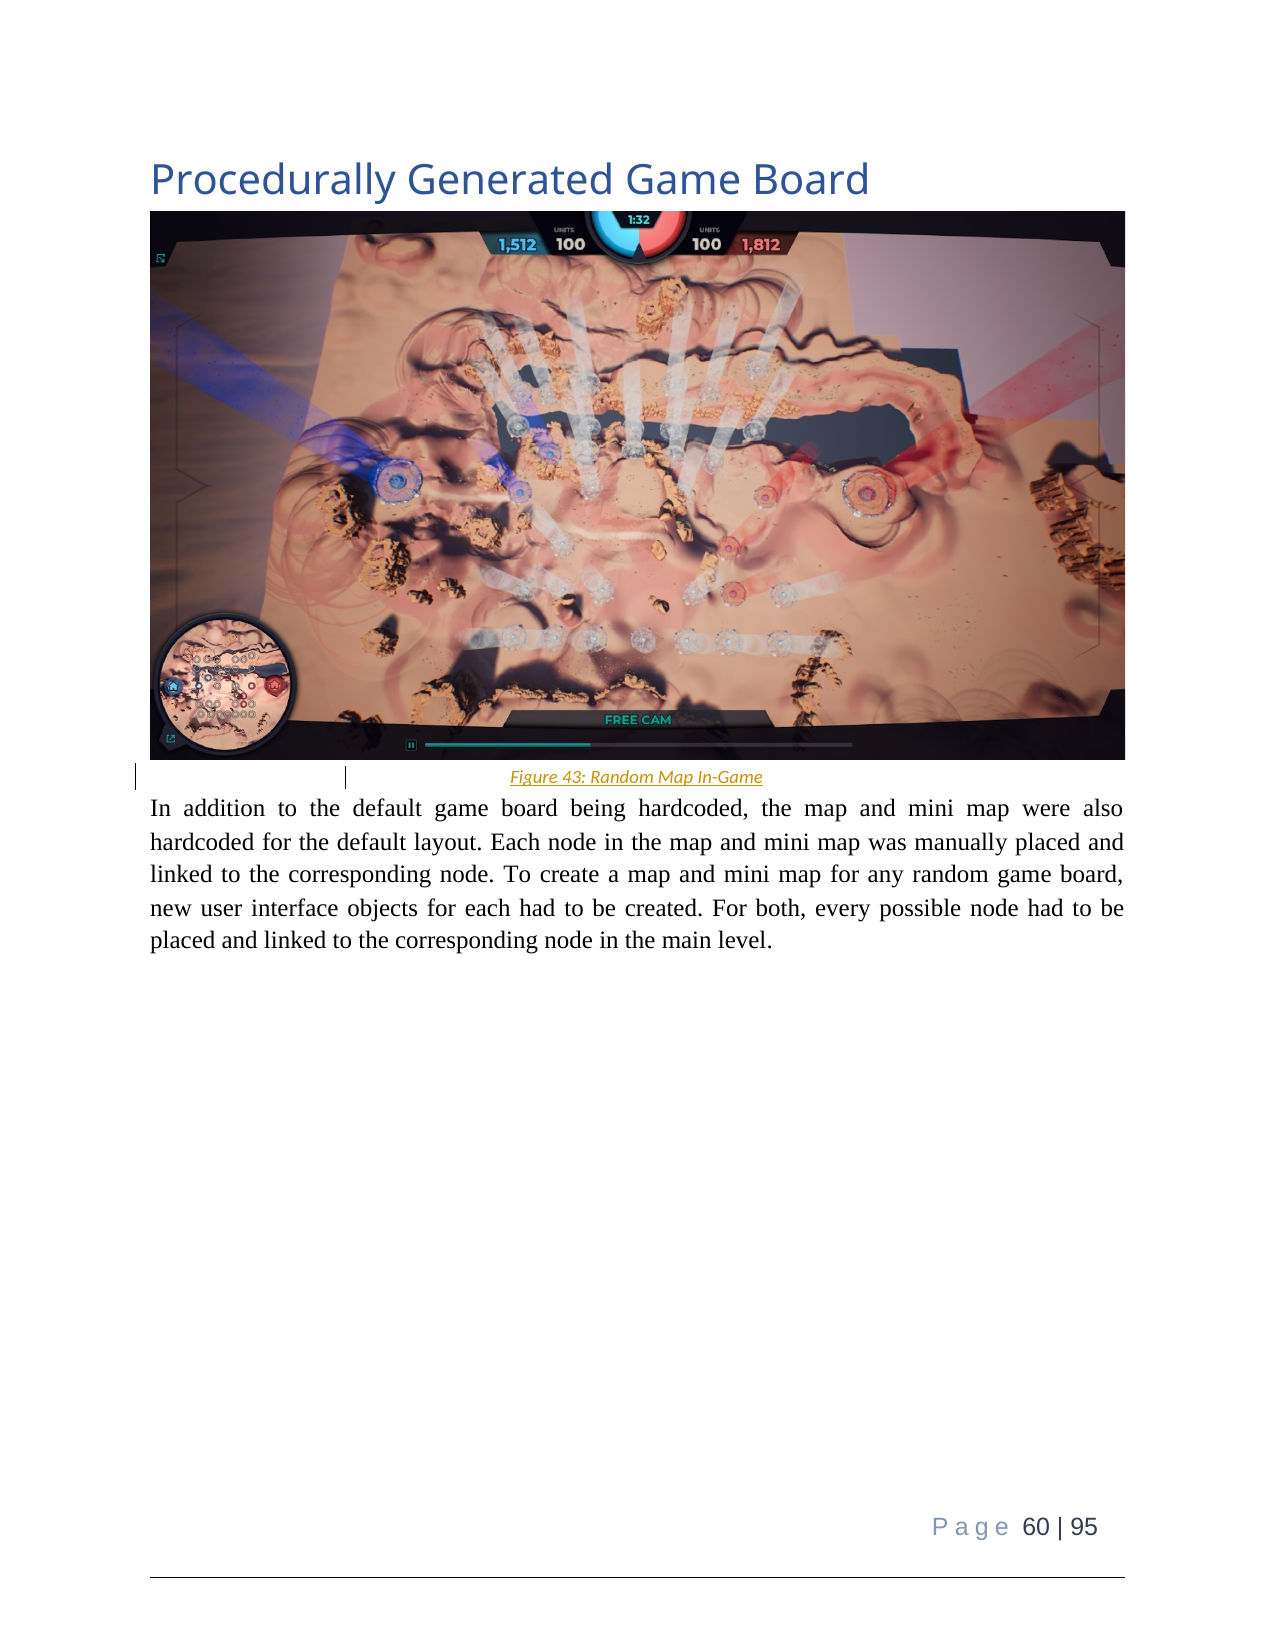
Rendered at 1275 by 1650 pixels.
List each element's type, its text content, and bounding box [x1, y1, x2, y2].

picture [150, 211, 1125, 760]
subtitle Procedurally Generated Game Board [150, 150, 1125, 207]
text In addition to the default game board being hardcoded, the map and mini map were also hardcoded for the default layout. Each node in the map and mini map was manually placed and linked to the corresponding node. To create a map and mini map for any random game board, new user interface objects for each had to be created. For both, every possible node had to be placed and linked to the corresponding node in the main level. [150, 793, 1125, 954]
